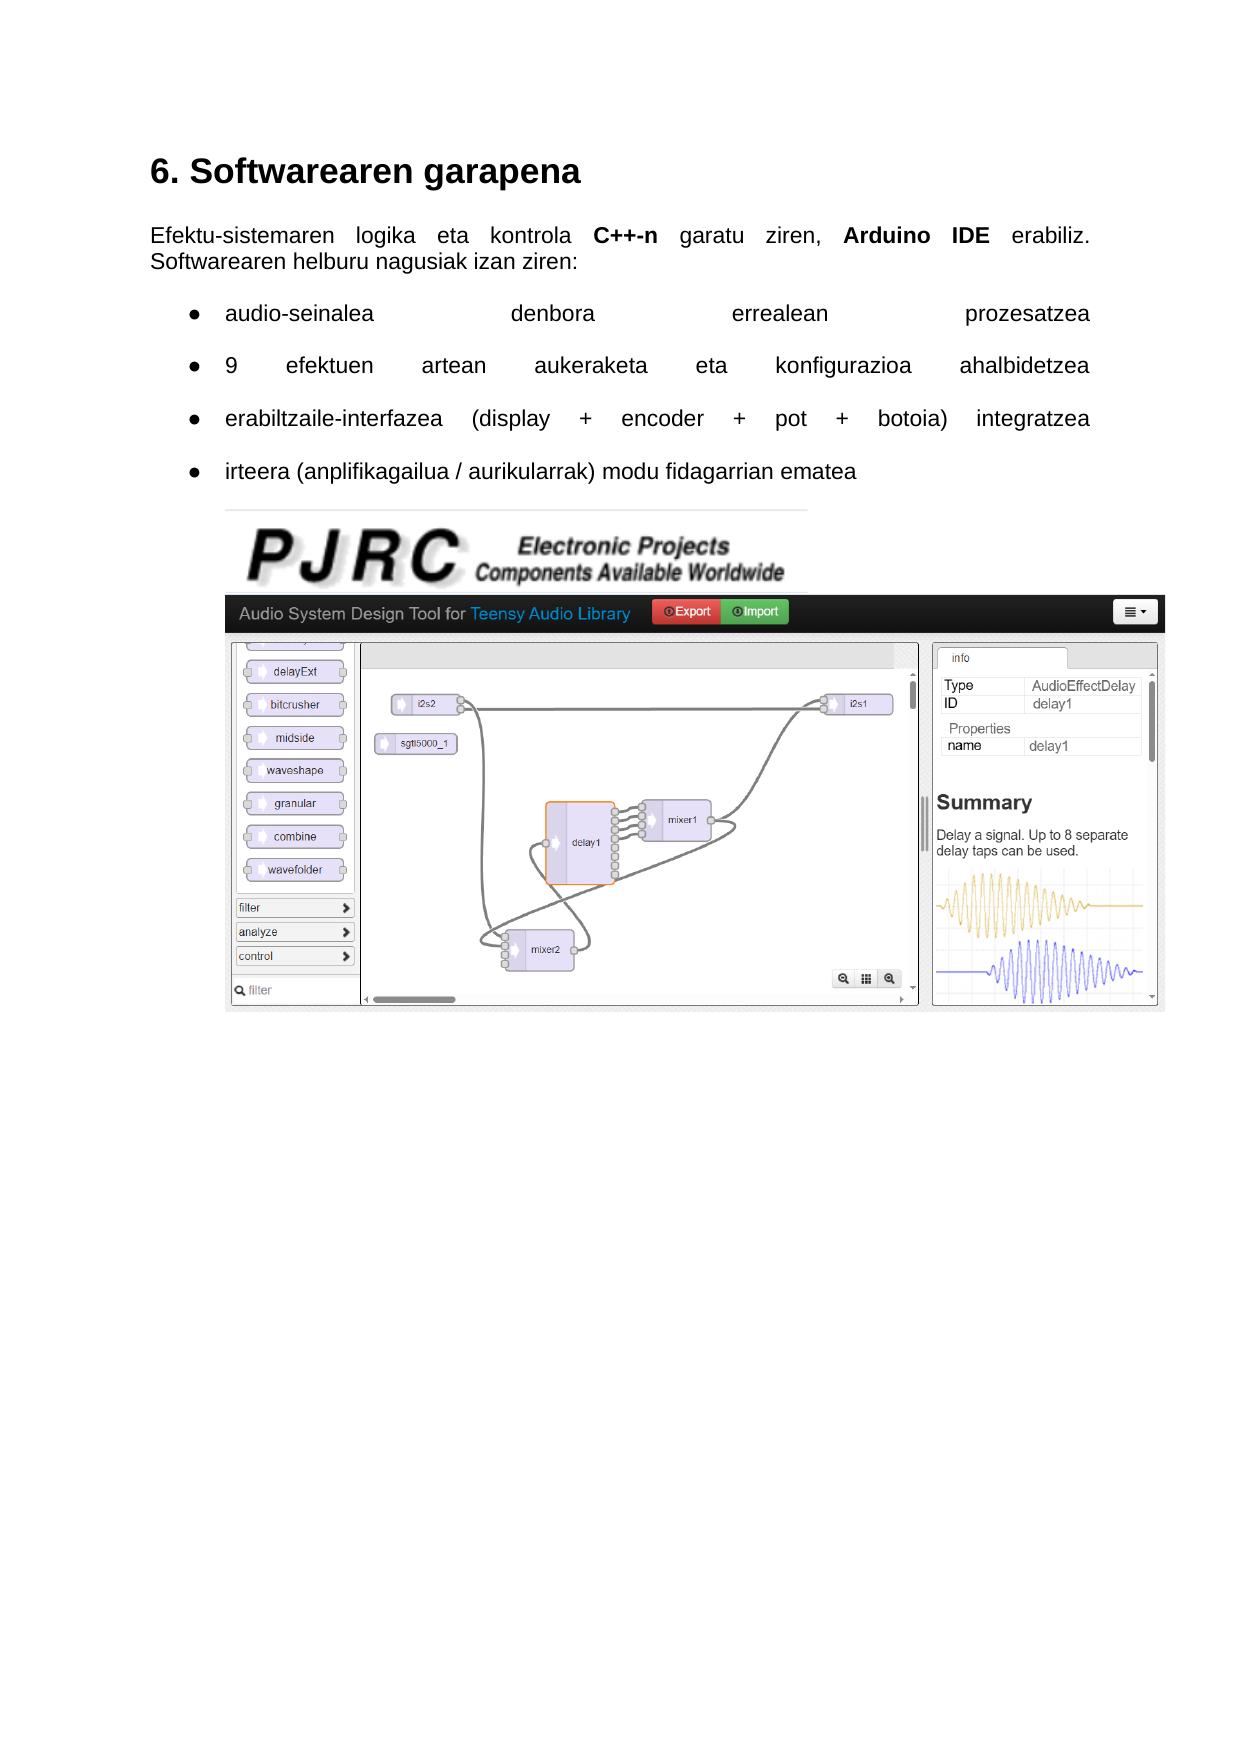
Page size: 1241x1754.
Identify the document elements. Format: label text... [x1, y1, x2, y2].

text Efektu-sistemaren logika eta kontrola C++-n garatu ziren, Arduino IDE erabiliz. Softwarearen helburu nagusiak izan ziren: [150, 222, 1090, 274]
picture [225, 508, 1166, 1012]
list 9 efektuen artean aukeraketa eta konfigurazioa ahalbidetzea [187, 352, 1090, 405]
list erabiltzaile-interfazea (display + encoder + pot + botoia) integratzea [187, 405, 1090, 458]
list audio-seinalea denbora errealean prozesatzea [187, 299, 1090, 352]
list irteera (anplifikagailua / aurikularrak) modu fidagarrian ematea [187, 458, 1090, 484]
text 6. Softwarearen garapena [150, 150, 1090, 191]
